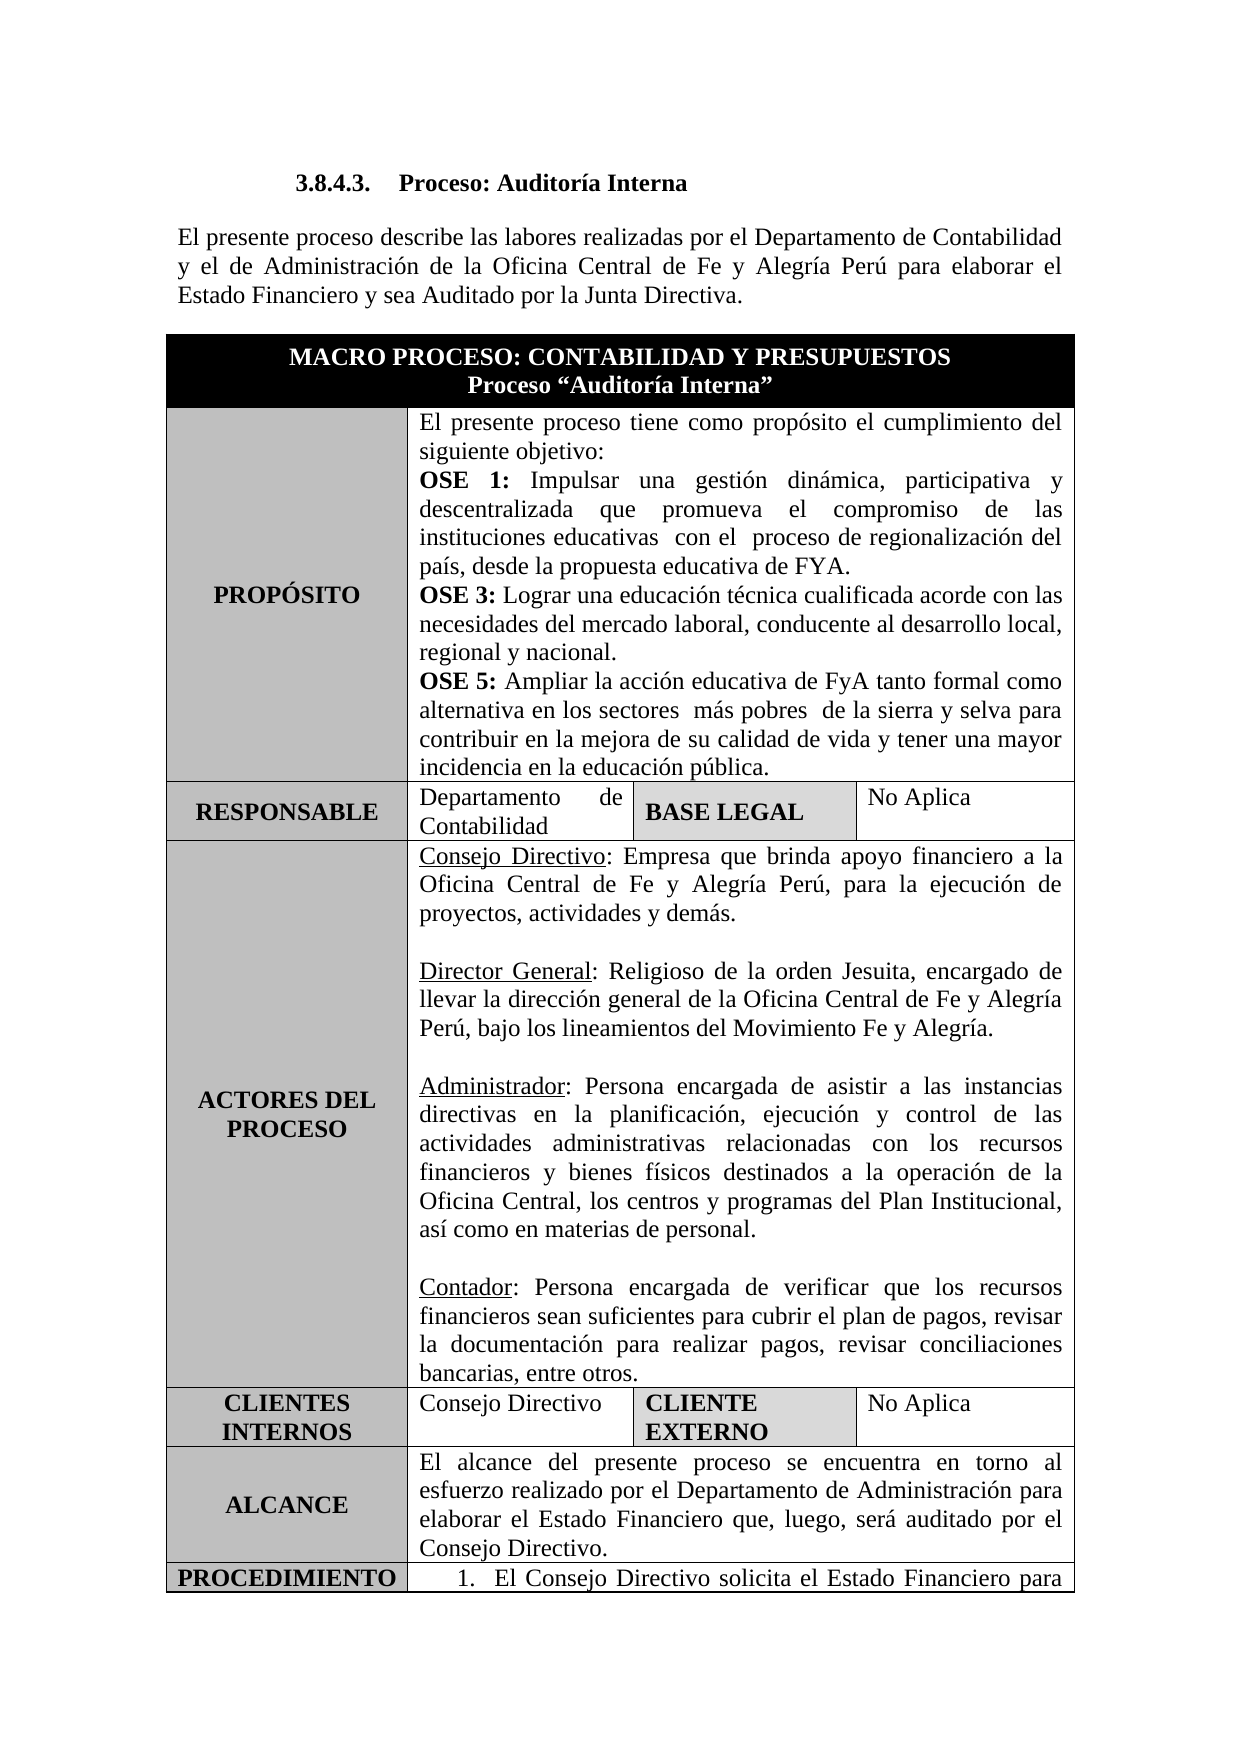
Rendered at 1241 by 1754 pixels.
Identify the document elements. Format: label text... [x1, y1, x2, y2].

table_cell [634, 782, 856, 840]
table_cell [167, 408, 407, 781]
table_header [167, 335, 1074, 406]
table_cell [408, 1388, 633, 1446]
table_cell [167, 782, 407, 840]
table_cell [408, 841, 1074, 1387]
text El presente proceso describe las labores realizadas por el Departamento de Contabilidad y el de Administración de la Oficina Central de Fe y Alegría Perú para elaborar el Estado Financiero y sea Auditado por la Junta Directiva. [177, 222, 1063, 308]
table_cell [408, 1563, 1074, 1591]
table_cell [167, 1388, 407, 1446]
subtitle Proceso: Auditoría Interna [295, 168, 1063, 197]
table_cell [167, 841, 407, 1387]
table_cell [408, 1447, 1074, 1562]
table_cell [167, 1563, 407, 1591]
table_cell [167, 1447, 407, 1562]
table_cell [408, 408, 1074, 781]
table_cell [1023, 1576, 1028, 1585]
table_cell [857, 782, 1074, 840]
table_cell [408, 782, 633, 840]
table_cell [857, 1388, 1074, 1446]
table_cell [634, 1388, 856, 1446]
